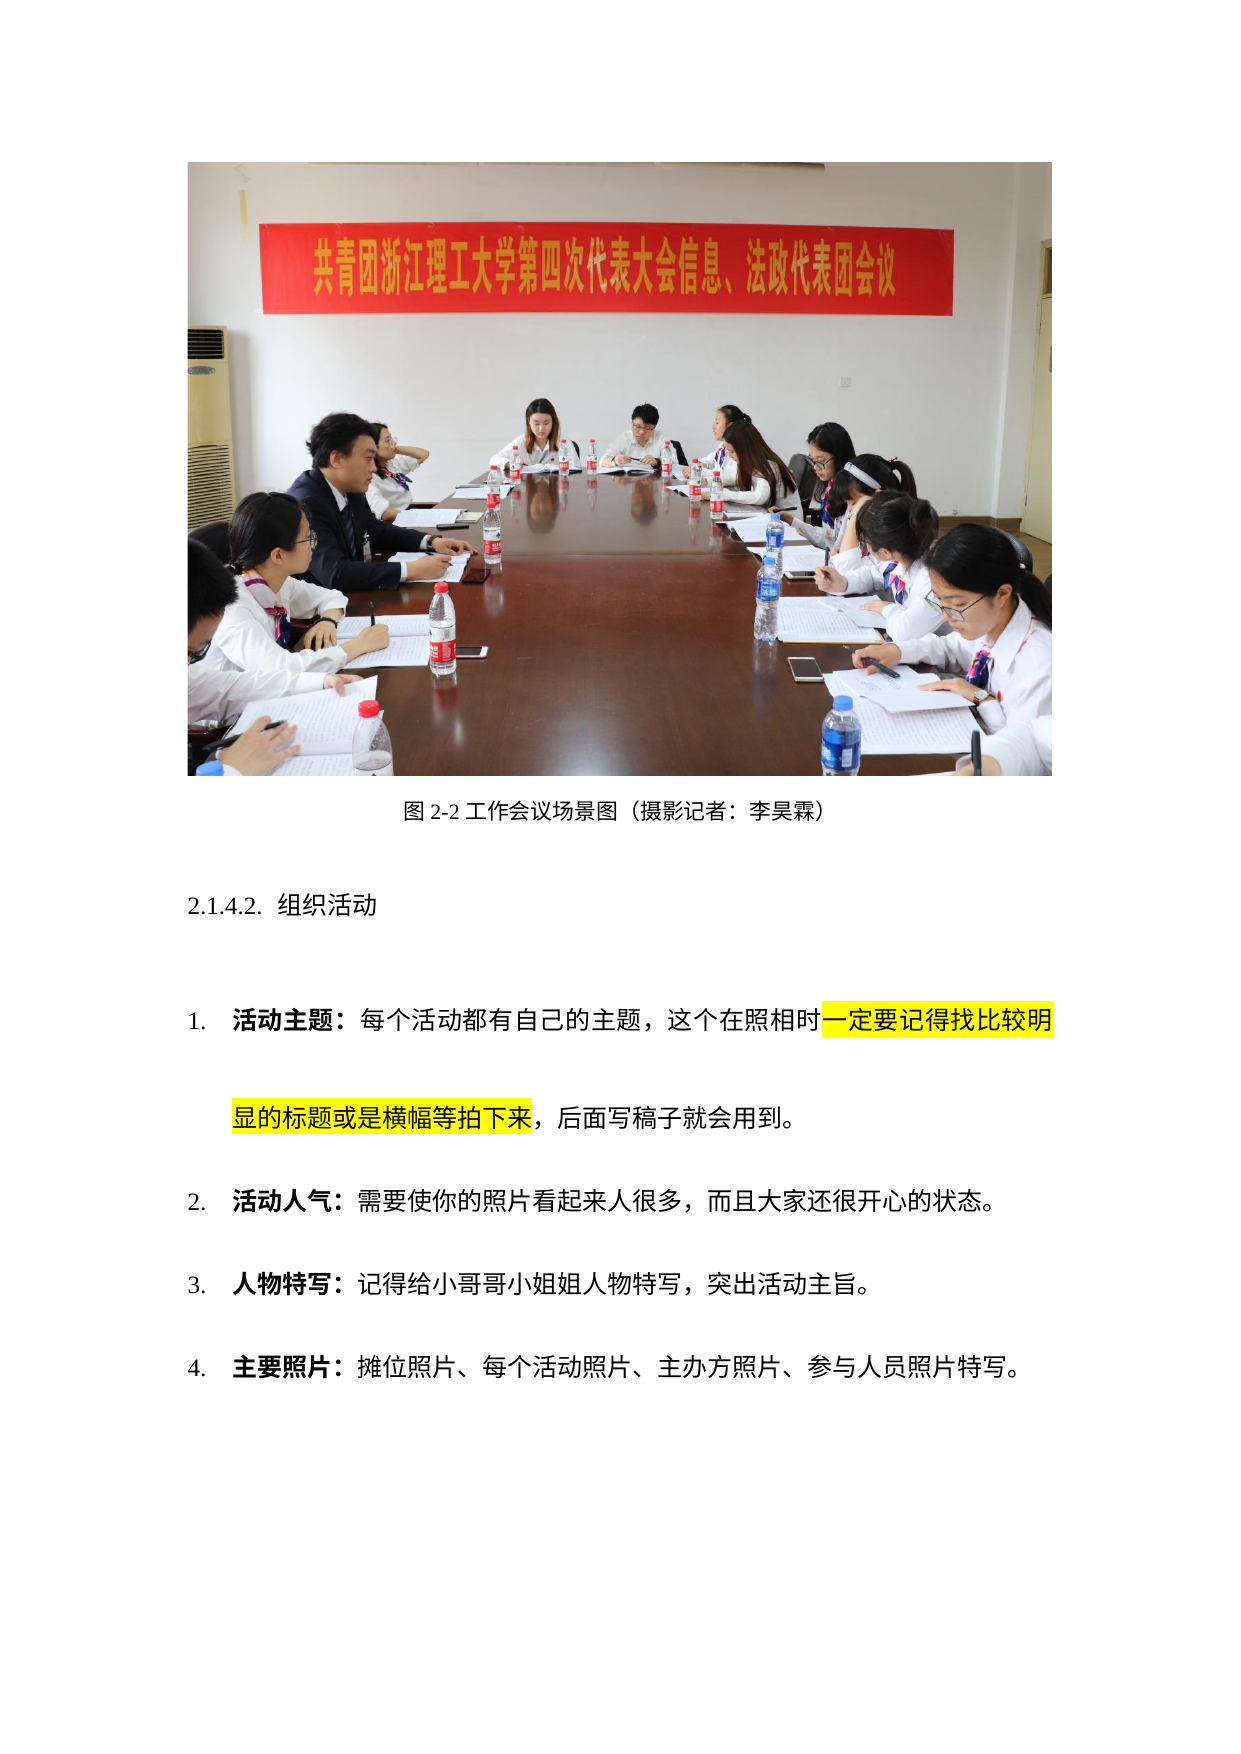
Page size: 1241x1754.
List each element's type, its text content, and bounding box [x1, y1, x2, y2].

picture [187, 162, 1052, 776]
list 活动主题：每个活动都有自己的主题，这个在照相时一定要记得找比较明显的标题或是横幅等拍下来，后面写稿子就会用到。 [187, 986, 1053, 1149]
list 活动人气：需要使你的照片看起来人很多，而且大家还很开心的状态。 [187, 1167, 1053, 1232]
list 主要照片：摊位照片、每个活动照片、主办方照片、参与人员照片特写。 [187, 1333, 1053, 1398]
list 人物特写：记得给小哥哥小姐姐人物特写，突出活动主旨。 [187, 1250, 1053, 1315]
subtitle 组织活动 [187, 871, 1053, 936]
